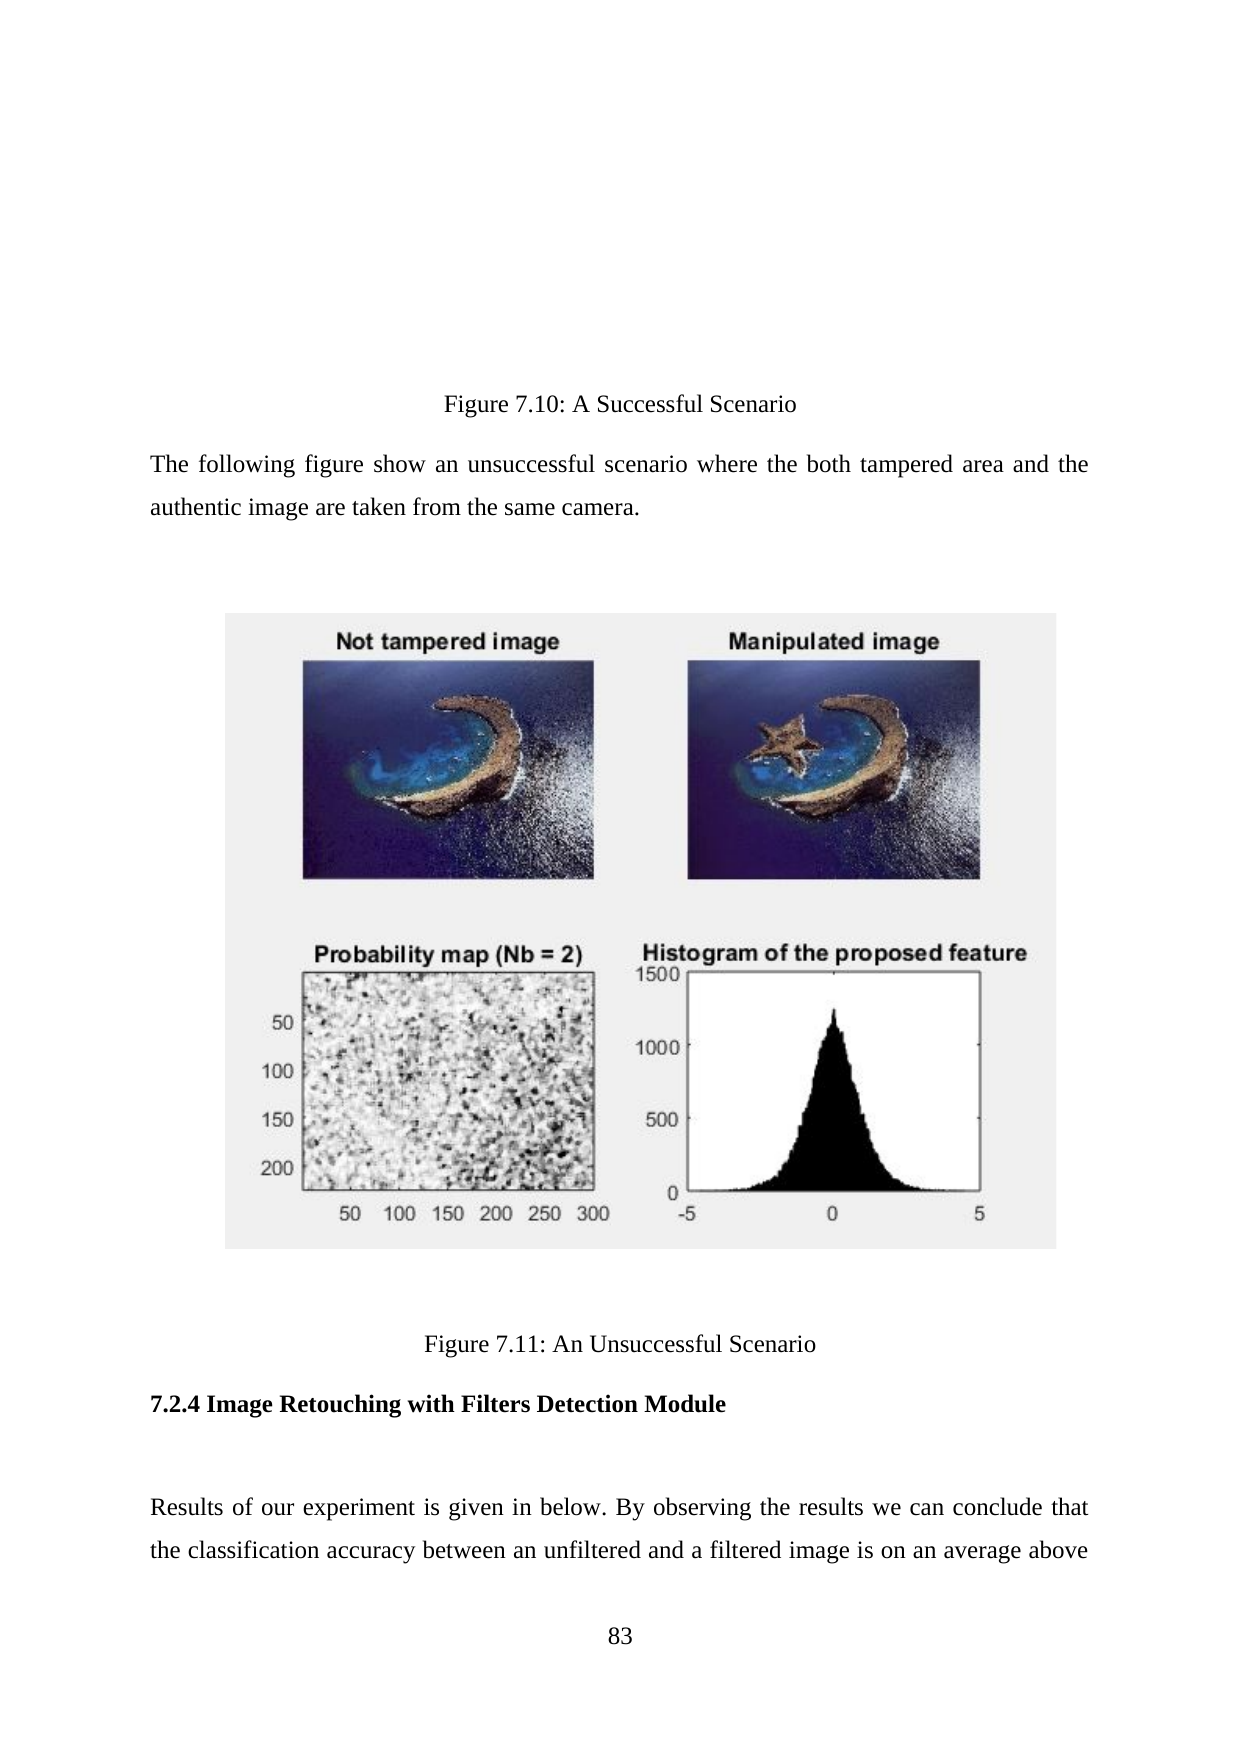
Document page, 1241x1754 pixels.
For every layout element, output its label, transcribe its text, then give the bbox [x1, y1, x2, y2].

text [150, 1492, 1090, 1564]
subtitle 7.2.4 Image Retouching with Filters Detection Module [150, 1389, 1090, 1418]
text The following figure show an unsuccessful scenario where the both tampered area and the authentic image are taken from the same camera. [150, 449, 1090, 521]
picture [225, 613, 1057, 1249]
text Figure 7.11: An Unsuccessful Scenario [150, 1329, 1090, 1358]
text Figure 7.10: A Successful Scenario [150, 389, 1090, 418]
